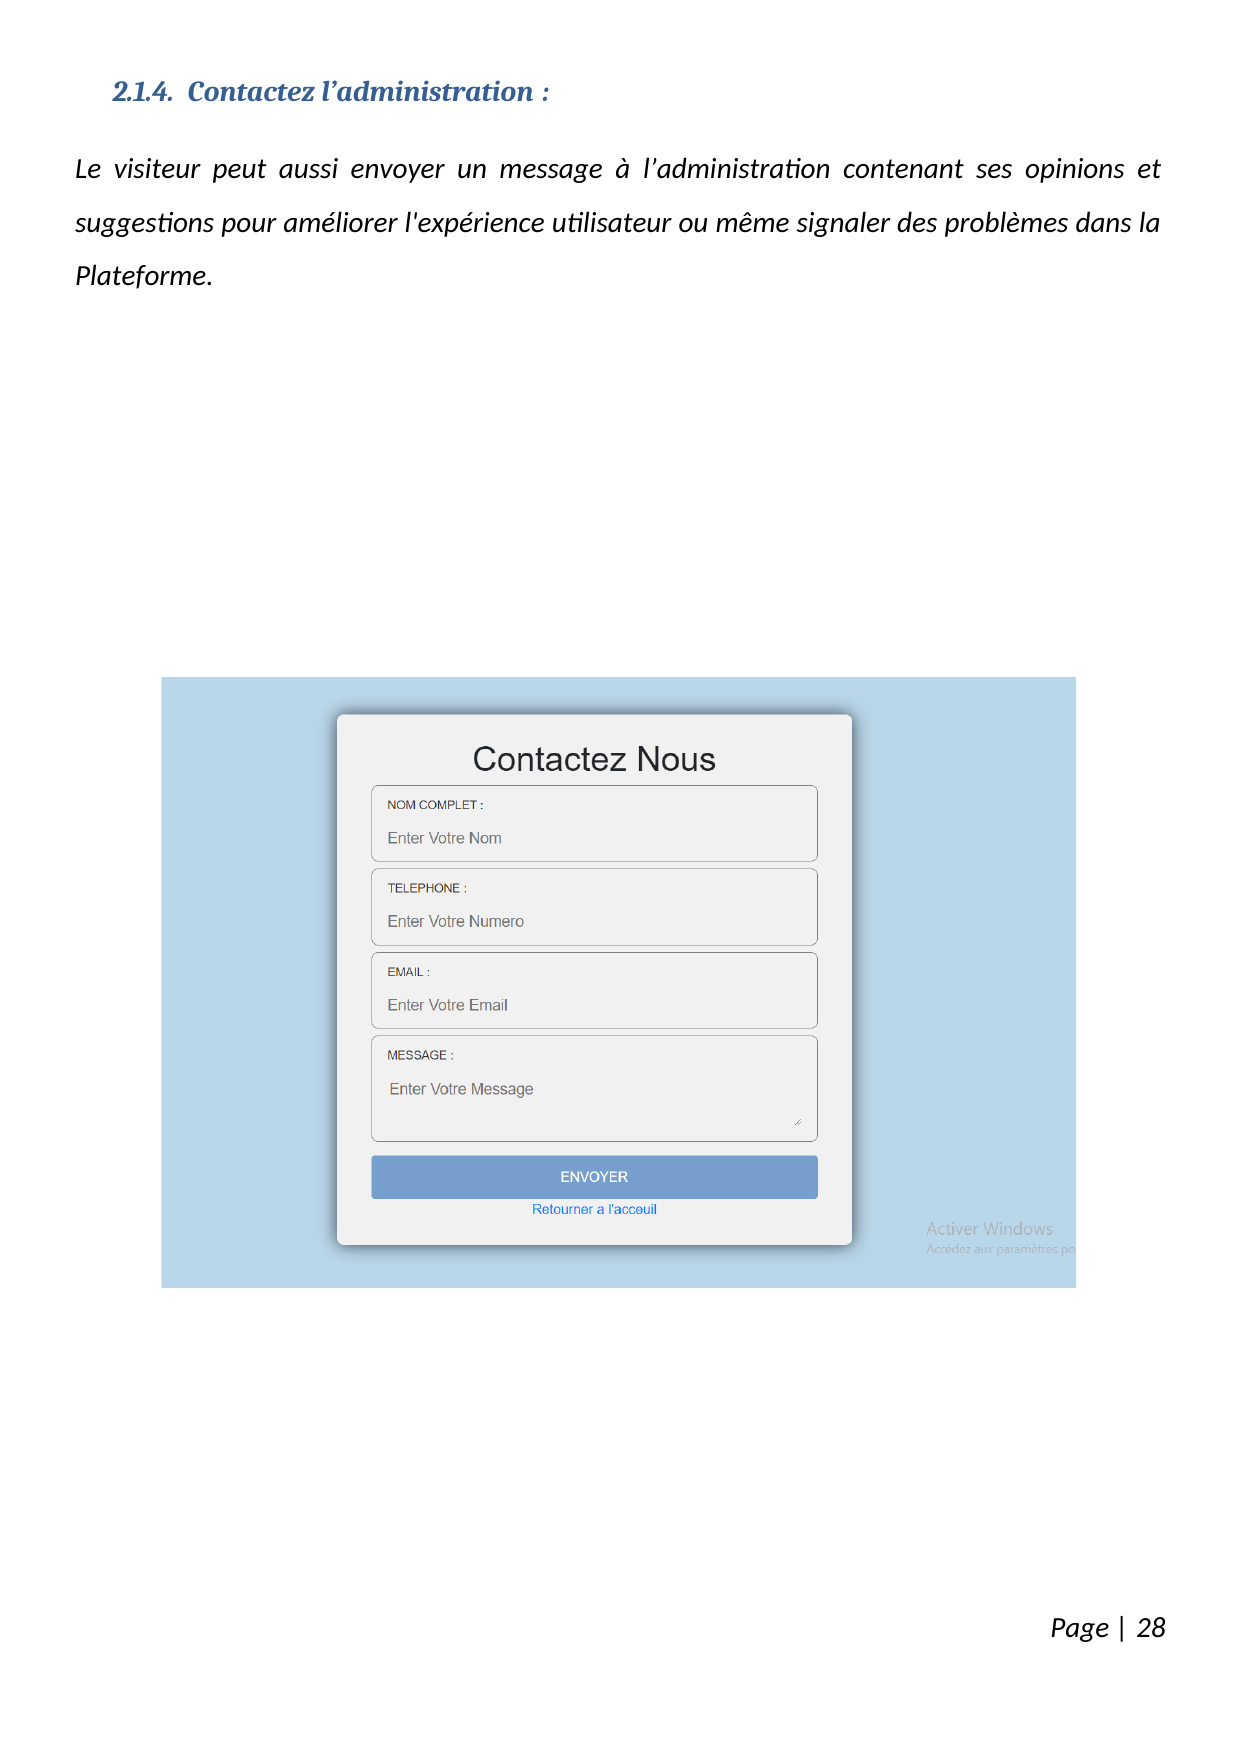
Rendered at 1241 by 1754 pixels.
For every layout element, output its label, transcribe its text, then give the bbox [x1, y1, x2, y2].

picture [161, 677, 1076, 1287]
text Le visiteur peut aussi envoyer un message à l’administration contenant ses opinions et suggestions pour améliorer l'expérience utilisateur ou même signaler des problèmes dans la Plateforme. [75, 150, 1165, 293]
subtitle Contactez l’administration : [112, 75, 1165, 108]
